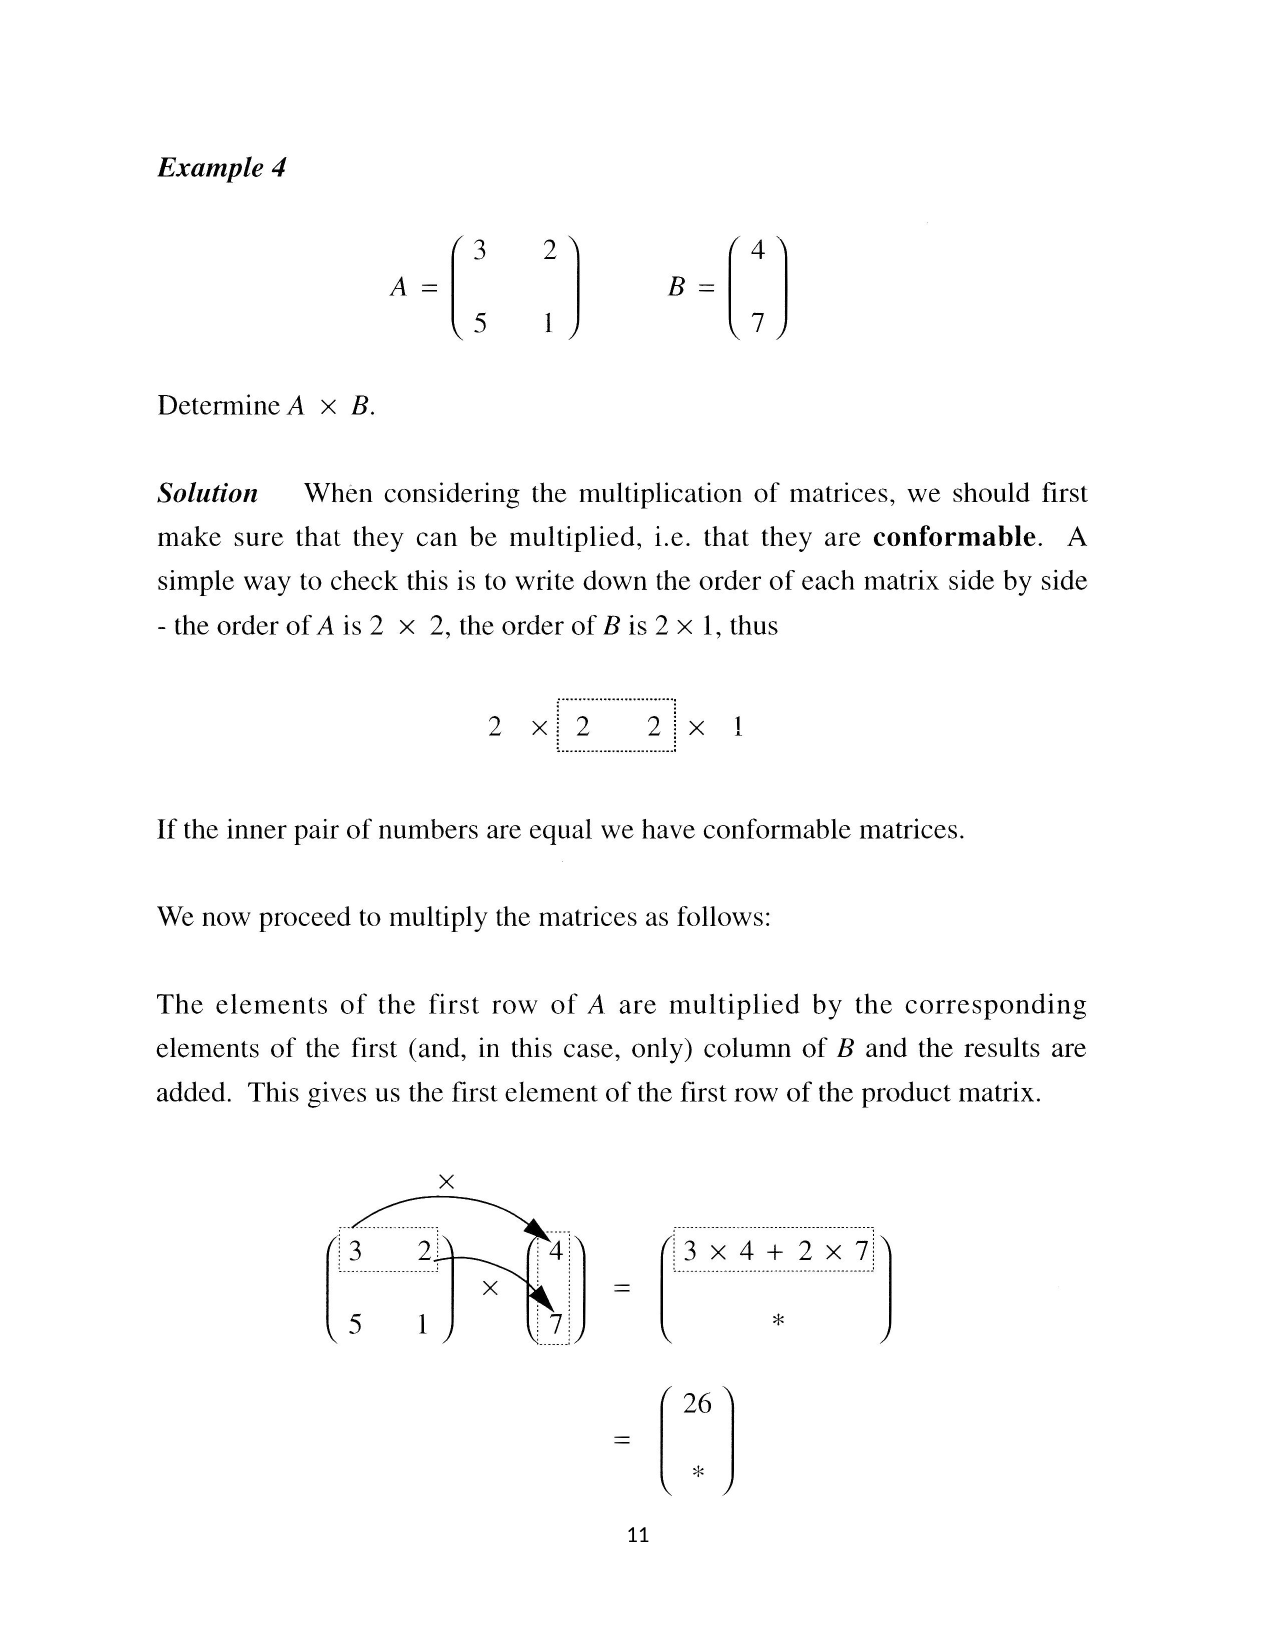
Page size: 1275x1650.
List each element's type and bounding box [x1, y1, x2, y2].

picture [150, 150, 1097, 1501]
